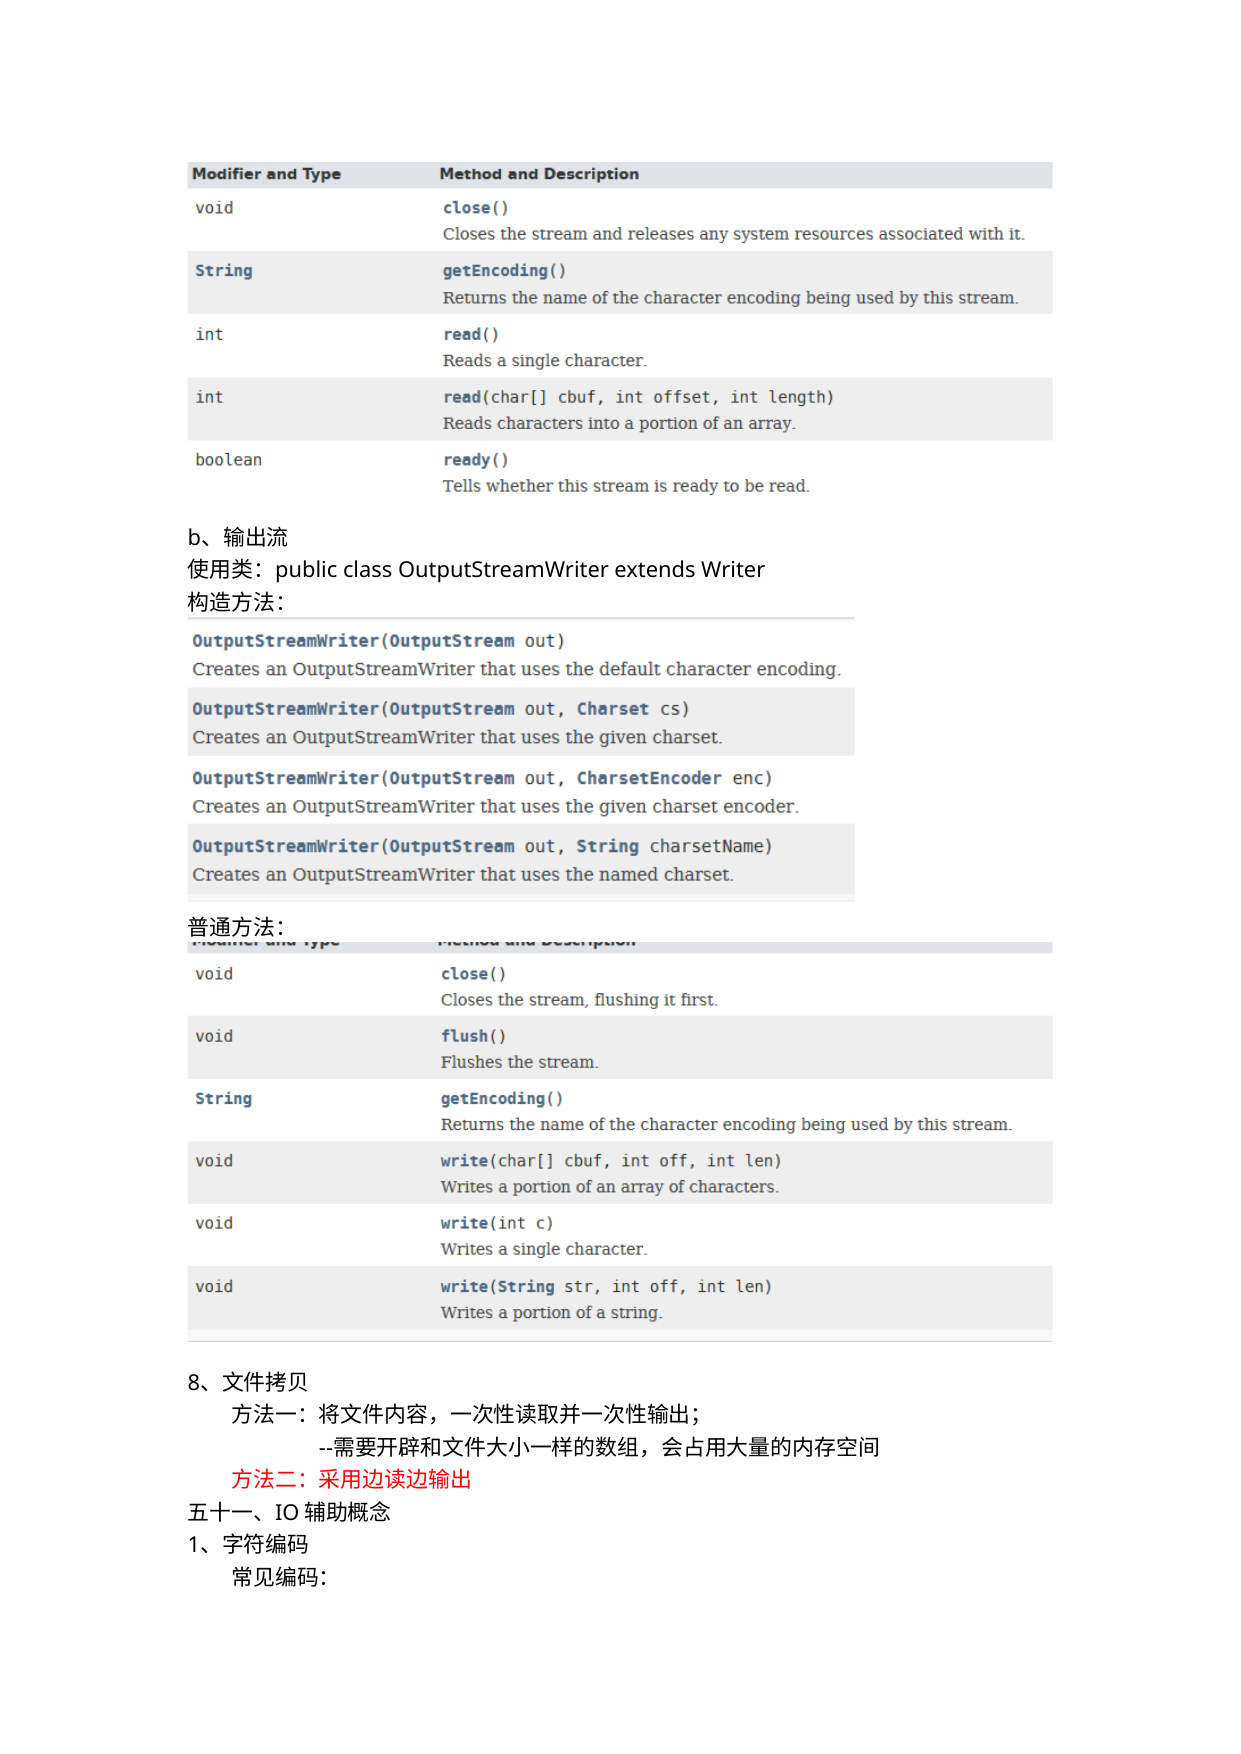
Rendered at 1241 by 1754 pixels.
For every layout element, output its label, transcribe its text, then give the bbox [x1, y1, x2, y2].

picture [187, 942, 1053, 1342]
text 构造方法： [187, 584, 1053, 617]
text 方法二：采用边读边输出 [187, 1462, 1053, 1494]
text 五十一、IO辅助概念 [187, 1494, 1053, 1527]
text 常见编码： [187, 1559, 1053, 1592]
picture [187, 162, 1053, 502]
text 1、字符编码 [187, 1527, 1053, 1559]
picture [187, 617, 855, 908]
text 使用类：public class OutputStreamWriter extends Writer [187, 552, 1053, 584]
text 方法一：将文件内容，一次性读取并一次性输出； [187, 1397, 1053, 1429]
text --需要开辟和文件大小一样的数组，会占用大量的内存空间 [187, 1429, 1053, 1462]
text b、输出流 [187, 519, 1053, 552]
text 普通方法： [187, 909, 1053, 942]
text 8、文件拷贝 [187, 1364, 1053, 1397]
